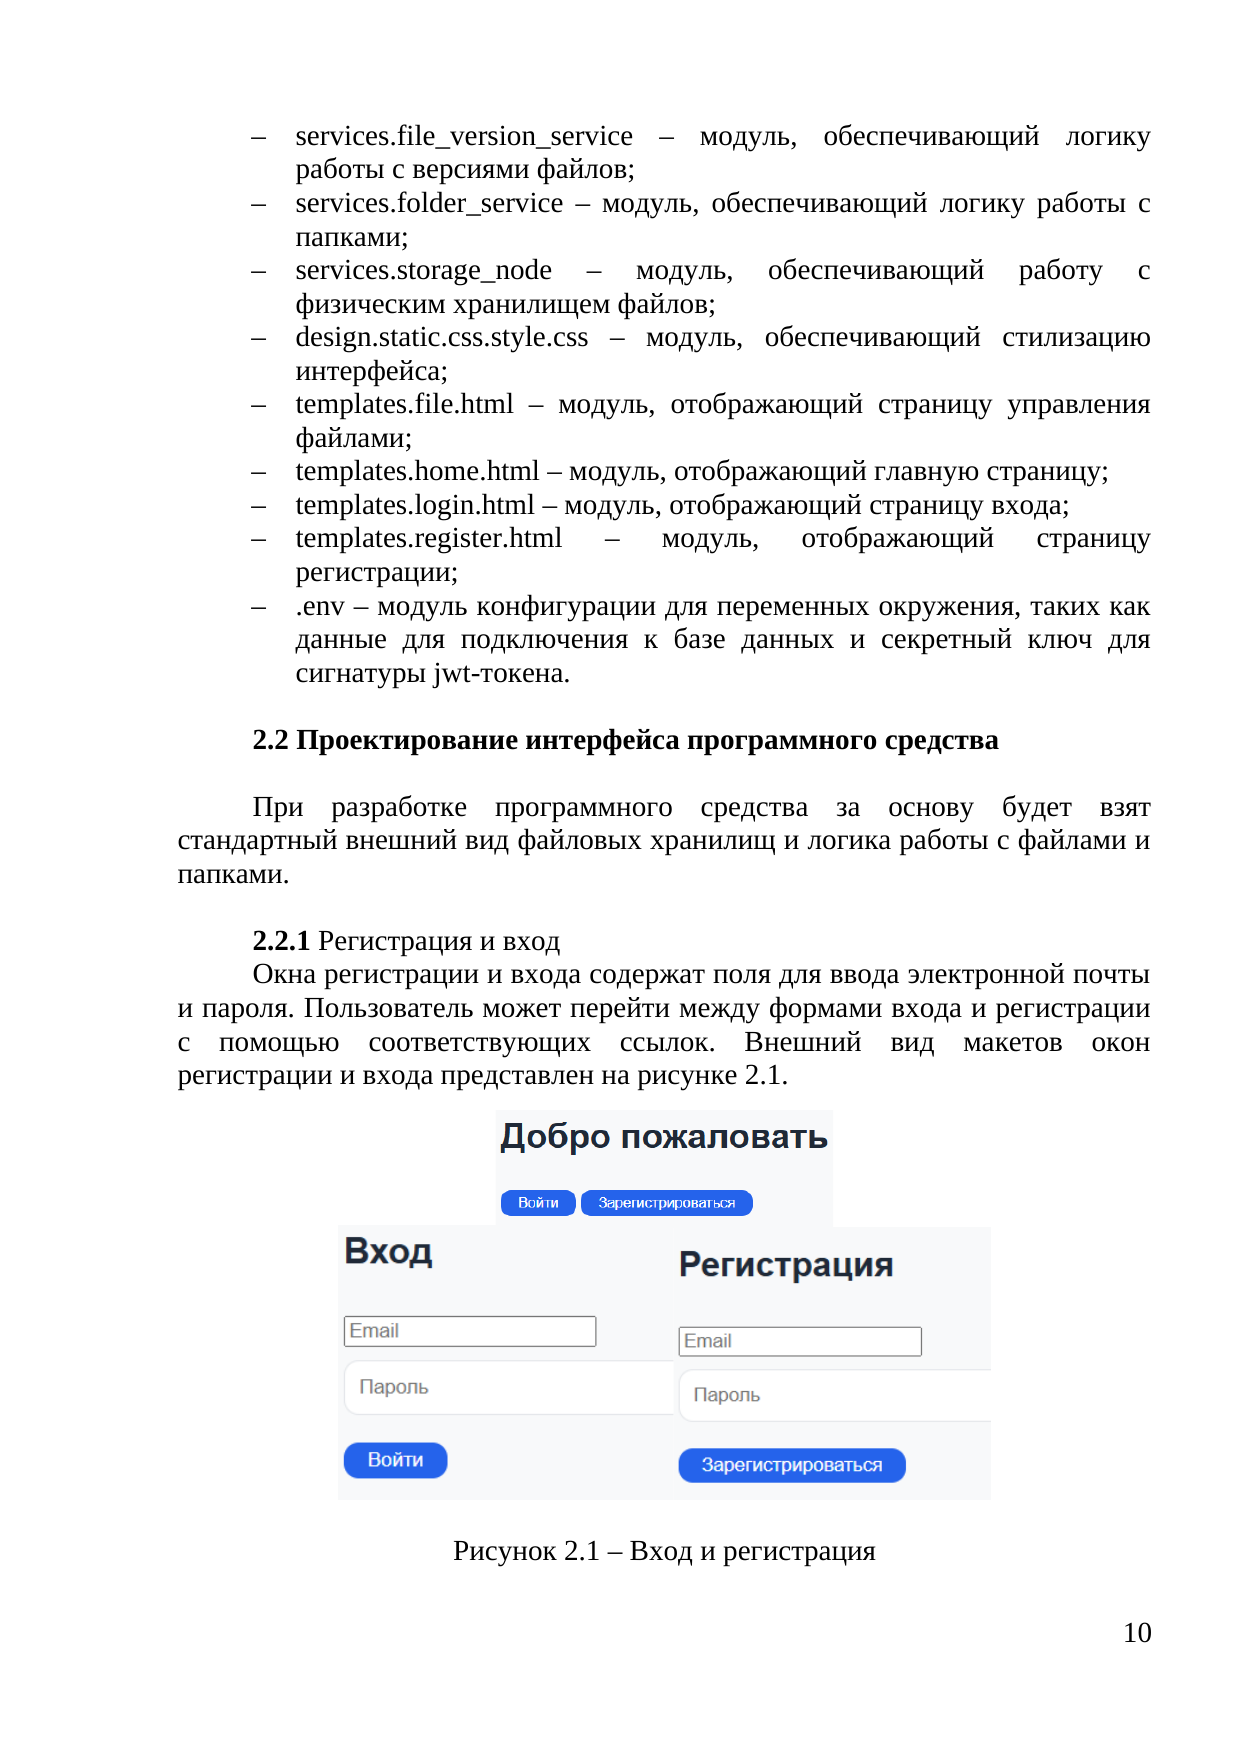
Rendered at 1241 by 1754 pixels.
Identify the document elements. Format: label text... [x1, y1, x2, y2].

list services.file_version_service – модуль, обеспечивающий логику работы с версиями файлов; [251, 118, 1152, 185]
list templates.register.html – модуль, отображающий страницу регистрации; [251, 521, 1152, 588]
subtitle 2.2 Проектирование интерфейса программного средства [252, 722, 1152, 755]
list services.storage_node – модуль, обеспечивающий работу с физическим хранилищем файлов; [251, 252, 1152, 319]
list templates.home.html – модуль, отображающий главную страницу; [251, 453, 1152, 487]
list design.static.css.style.css – модуль, обеспечивающий стилизацию интерфейса; [251, 319, 1152, 386]
list templates.file.html – модуль, отображающий страницу управления файлами; [251, 386, 1152, 453]
picture [338, 1110, 991, 1500]
list .env – модуль конфигурации для переменных окружения, таких как данные для подключения к базе данных и секретный ключ для сигнатуры jwt-токена. [251, 588, 1152, 688]
text Окна регистрации и входа содержат поля для ввода электронной почты и пароля. Пользователь может перейти между формами входа и регистрации с помощью соответствующих ссылок. Внешний вид макетов окон регистрации и входа представлен на рисунке 2.1. [177, 957, 1152, 1091]
list templates.login.html – модуль, отображающий страницу входа; [251, 487, 1152, 521]
text При разработке программного средства за основу будет взят стандартный внешний вид файловых хранилищ и логика работы с файлами и папками. [177, 789, 1152, 889]
text 2.2.1 Регистрация и вход [177, 923, 1152, 957]
list services.folder_service – модуль, обеспечивающий логику работы с папками; [251, 185, 1152, 252]
text Рисунок 2.1 – Вход и регистрация [177, 1533, 1152, 1567]
